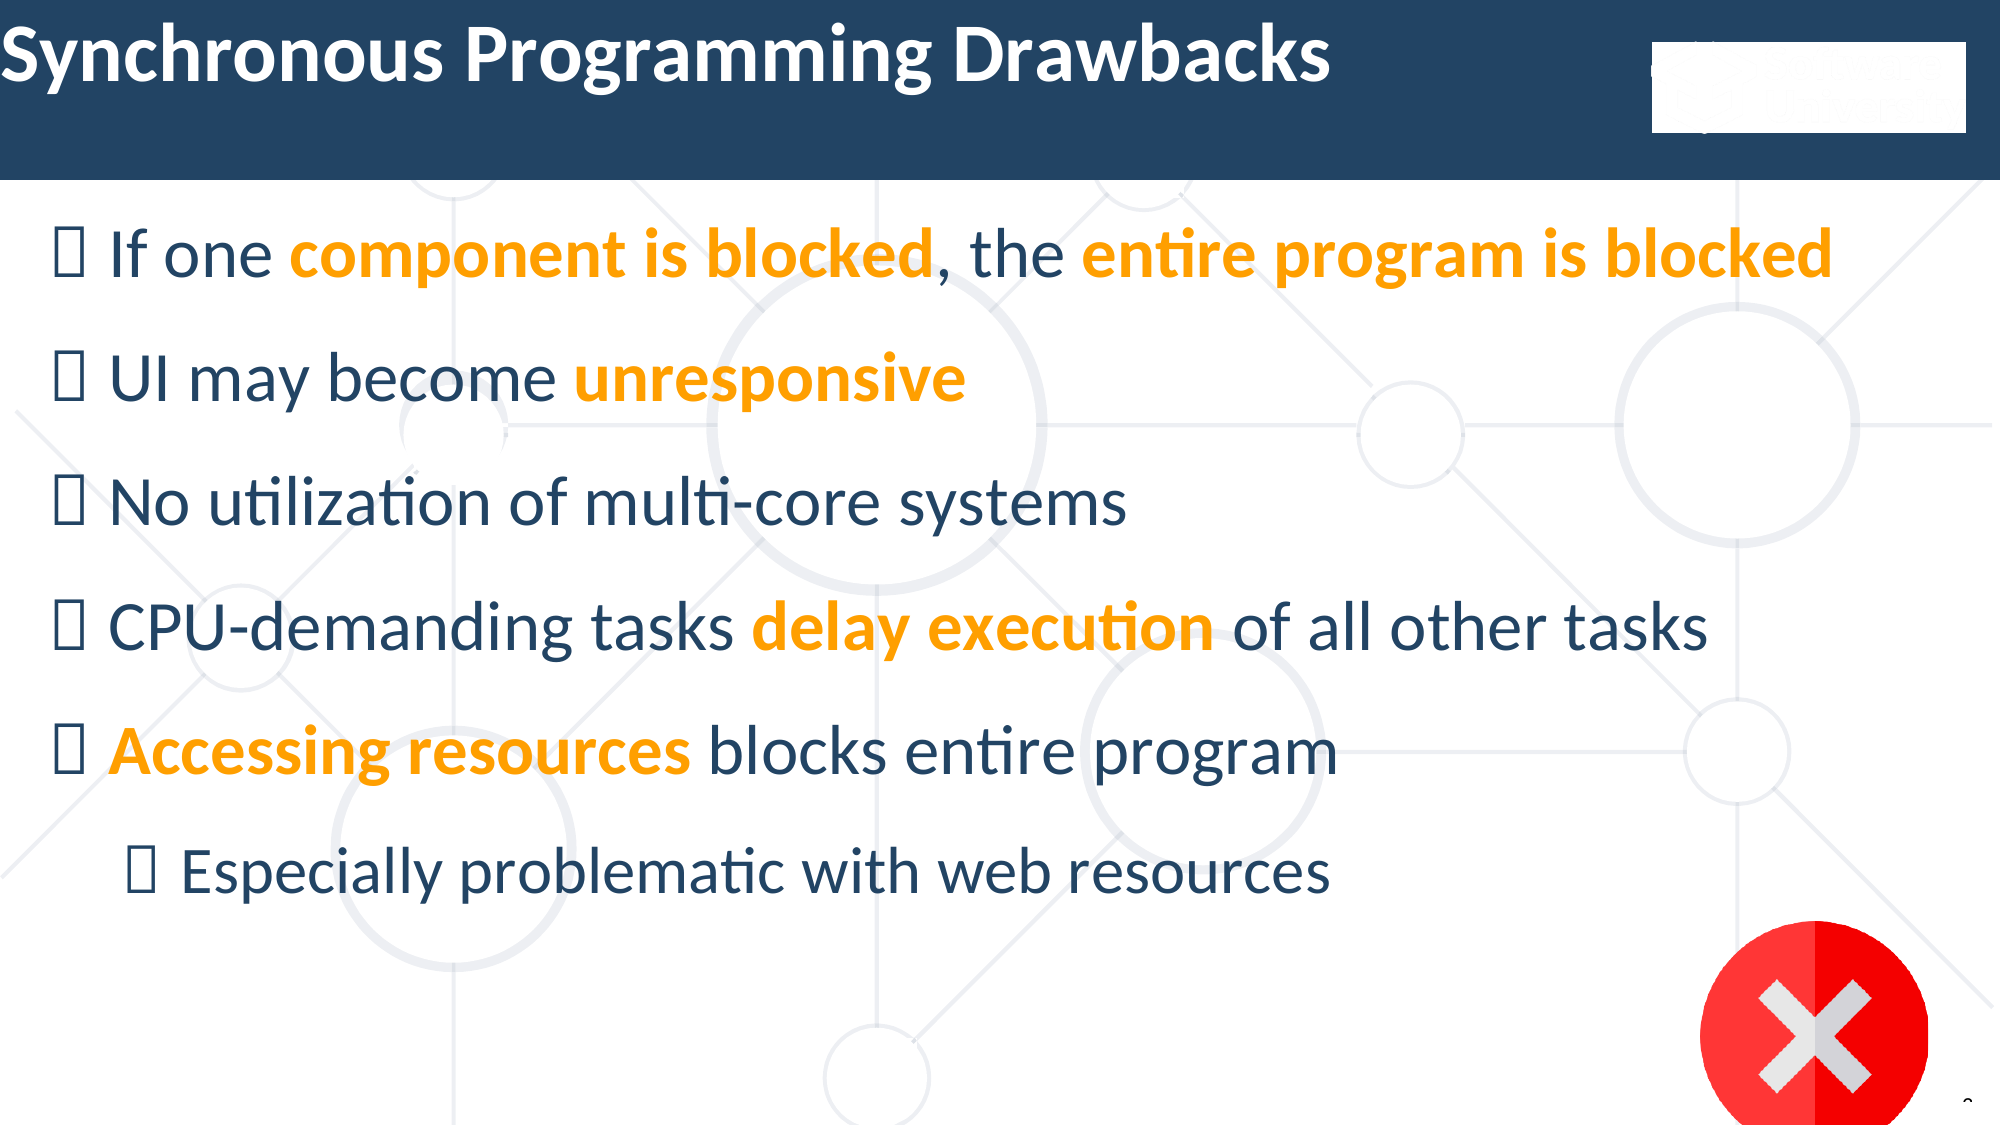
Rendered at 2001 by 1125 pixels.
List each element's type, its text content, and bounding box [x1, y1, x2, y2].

list If one component is blocked, the entire program is blocked [49, 202, 2000, 298]
list No utilization of multi-core systems [49, 450, 2000, 546]
list CPU-demanding tasks delay execution of all other tasks [49, 574, 2000, 671]
list Accessing resources blocks entire program [49, 698, 2000, 795]
picture [1651, 41, 1966, 134]
list UI may become unresponsive [49, 326, 2000, 422]
picture [907, 1037, 917, 1046]
picture [1175, 189, 1184, 198]
picture [1700, 921, 1929, 1125]
list Especially problematic with web resources [121, 823, 2000, 913]
